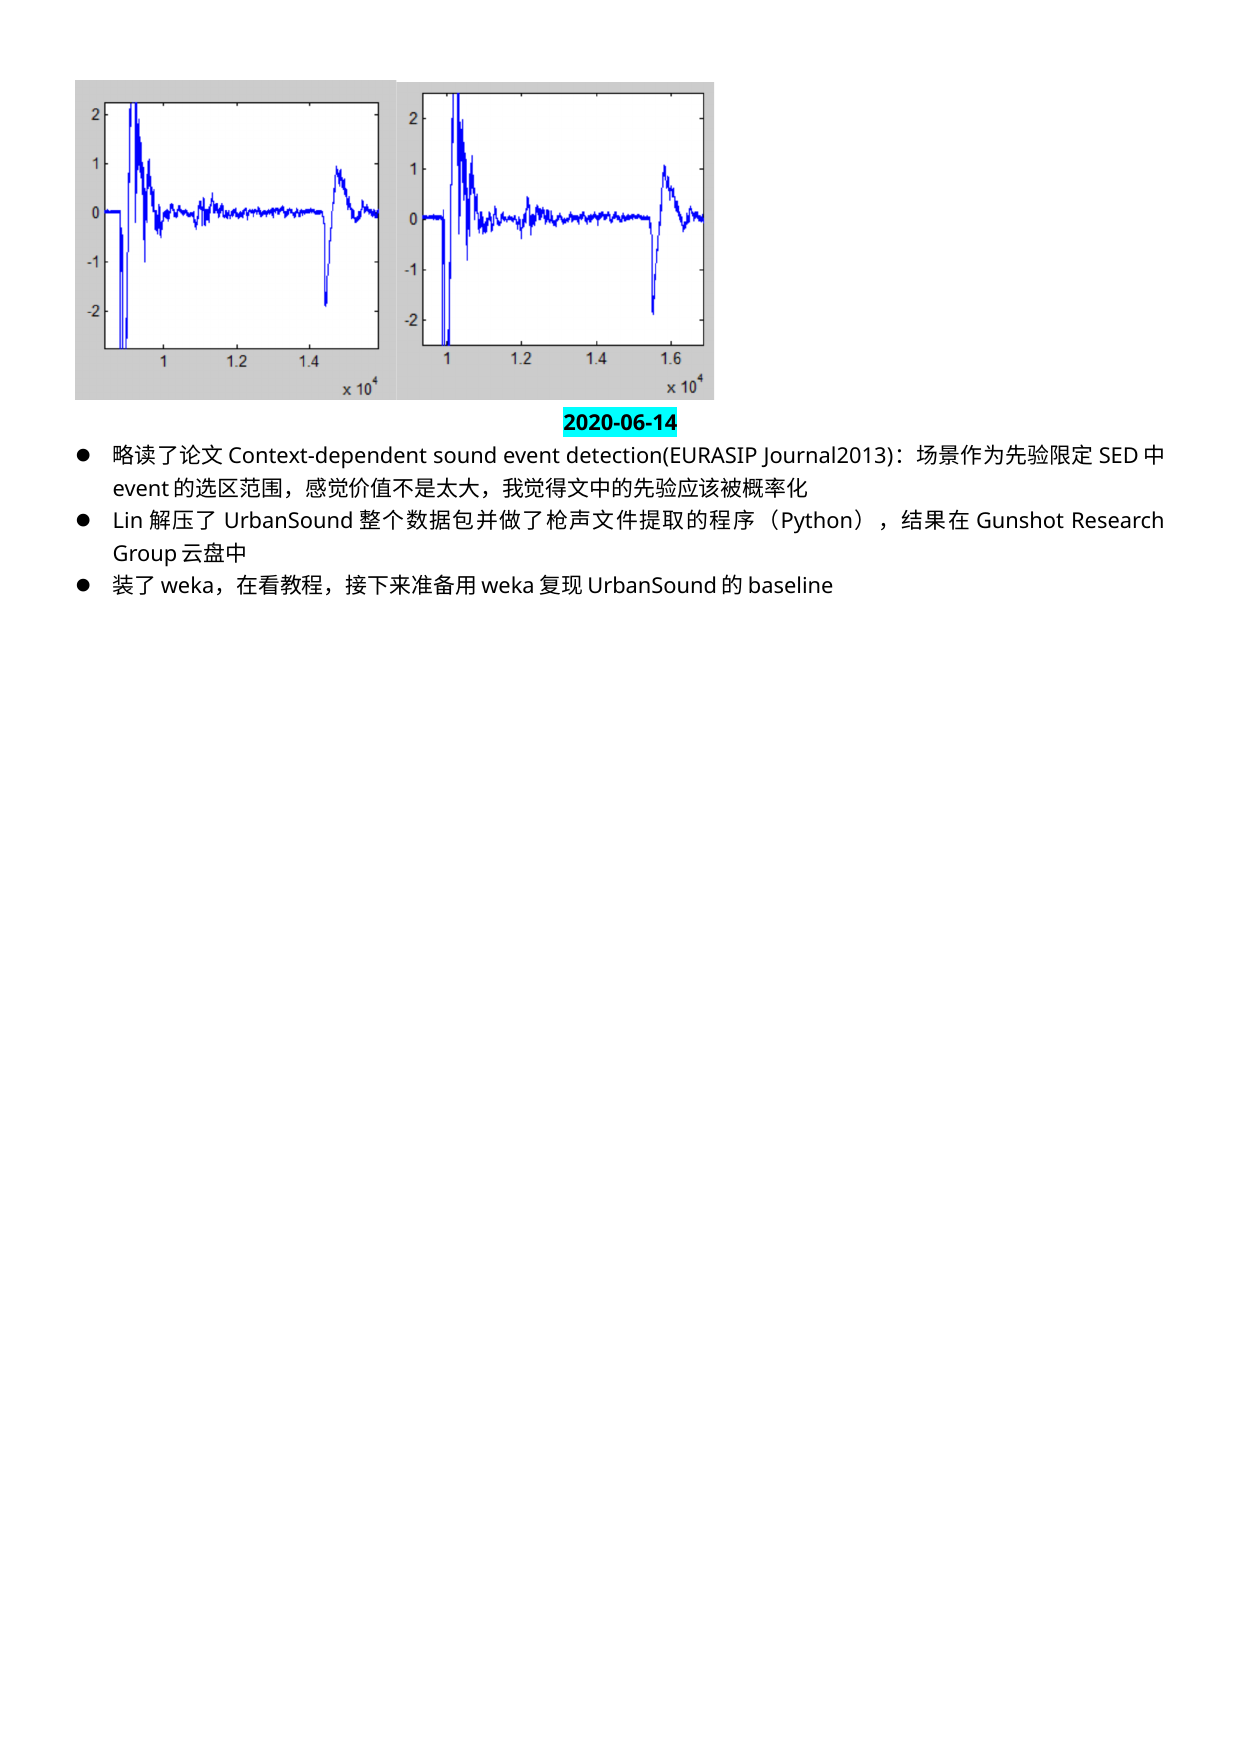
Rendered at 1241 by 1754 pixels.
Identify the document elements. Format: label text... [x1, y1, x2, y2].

list 装了weka，在看教程，接下来准备用weka复现UrbanSound的baseline [75, 568, 1165, 601]
list Lin解压了UrbanSound整个数据包并做了枪声文件提取的程序（Python），结果在Gunshot Research Group云盘中 [75, 503, 1165, 568]
list 略读了论文Context-dependent sound event detection(EURASIP Journal2013)：场景作为先验限定SED中event的选区范围，感觉价值不是太大，我觉得文中的先验应该被概率化 [75, 438, 1165, 503]
picture [75, 80, 715, 400]
text 2020-06-14 [75, 406, 1165, 438]
